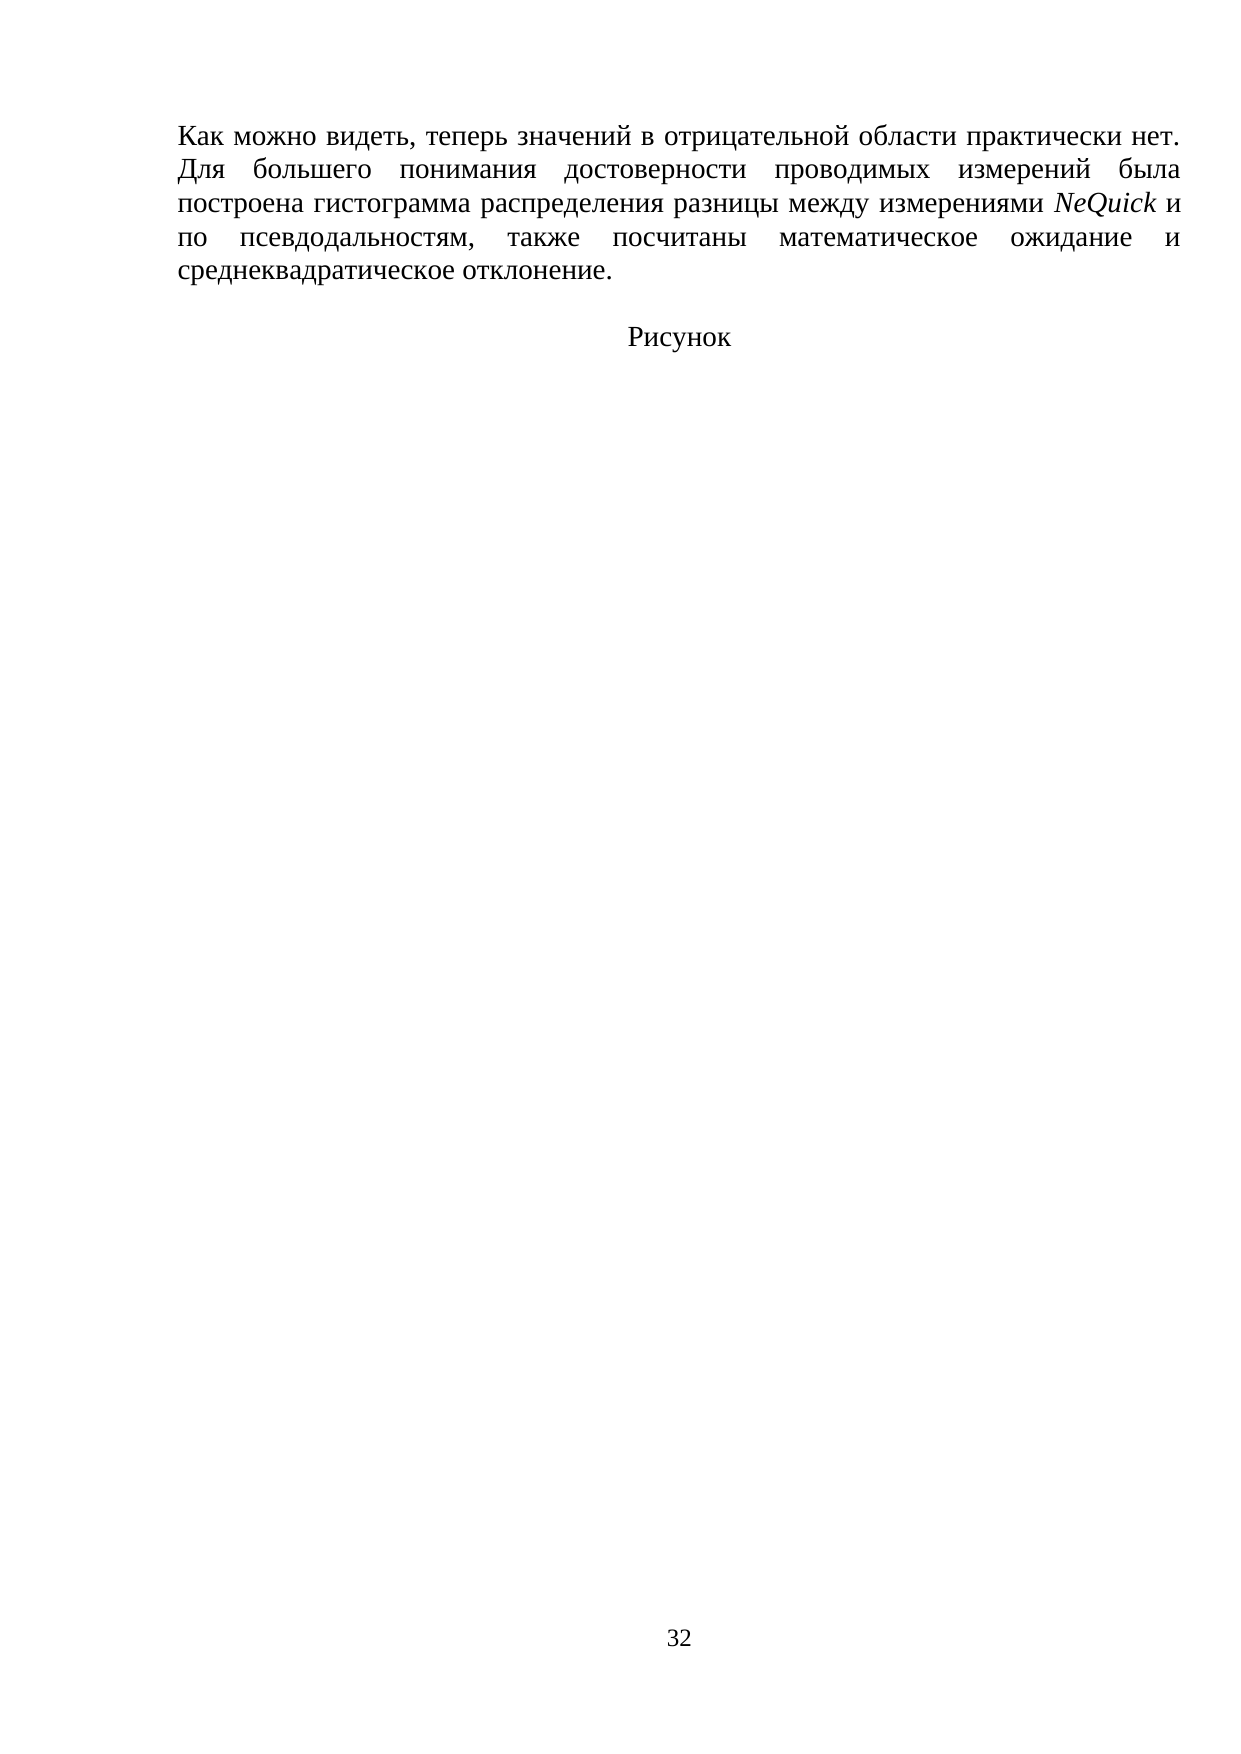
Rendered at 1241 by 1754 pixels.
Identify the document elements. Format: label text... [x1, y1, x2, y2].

text Как можно видеть, теперь значений в отрицательной области практически нет. Для большего понимания достоверности проводимых измерений была построена гистограмма распределения разницы между измерениями NeQuick и по псевдодальностям, также посчитаны математическое ожидание и среднеквадратическое отклонение. [177, 118, 1181, 286]
text Рисунок [177, 319, 1181, 353]
